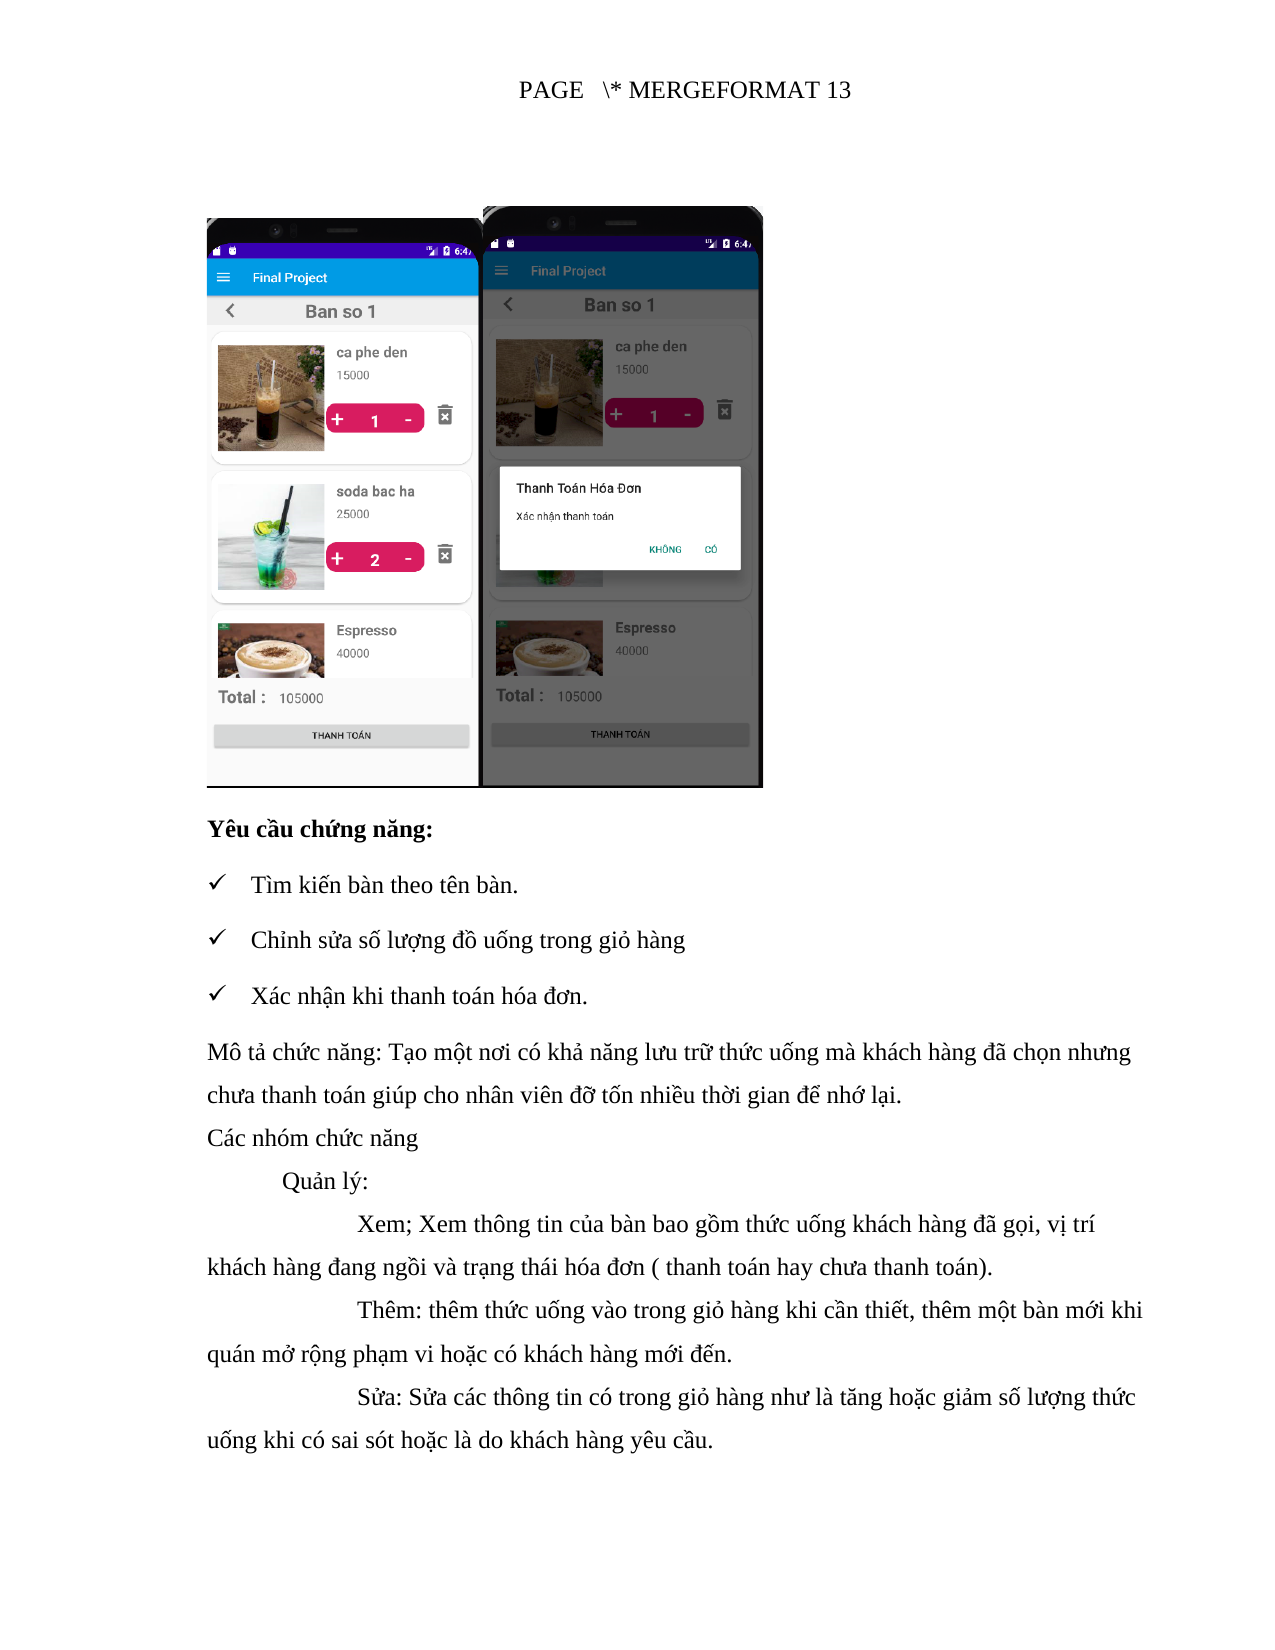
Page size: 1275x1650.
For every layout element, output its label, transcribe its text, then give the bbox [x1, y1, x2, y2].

text Các nhóm chức năng [207, 1123, 1157, 1152]
list Tìm kiến bàn theo tên bàn. [207, 870, 1157, 899]
text Quản lý: [207, 1166, 1157, 1195]
list Xác nhận khi thanh toán hóa đơn. [207, 981, 1157, 1010]
text Sửa: Sửa các thông tin có trong giỏ hàng như là tăng hoặc giảm số lượng thức uống khi có sai sót hoặc là do khách hàng yêu cầu. [207, 1382, 1157, 1454]
text Thêm: thêm thức uống vào trong giỏ hàng khi cần thiết, thêm một bàn mới khi quán mở rộng phạm vi hoặc có khách hàng mới đến. [207, 1296, 1157, 1367]
list Chỉnh sửa số lượng đồ uống trong giỏ hàng [207, 926, 1157, 954]
picture [206, 206, 764, 788]
text Yêu cầu chứng năng: [207, 814, 1157, 843]
text Xem; Xem thông tin của bàn bao gồm thức uống khách hàng đã gọi, vị trí khách hàng đang ngồi và trạng thái hóa đơn ( thanh toán hay chưa thanh toán). [207, 1209, 1157, 1281]
text Mô tả chức năng: Tạo một nơi có khả năng lưu trữ thức uống mà khách hàng đã chọn nhưng chưa thanh toán giúp cho nhân viên đỡ tốn nhiều thời gian để nhớ lại. [207, 1037, 1157, 1109]
